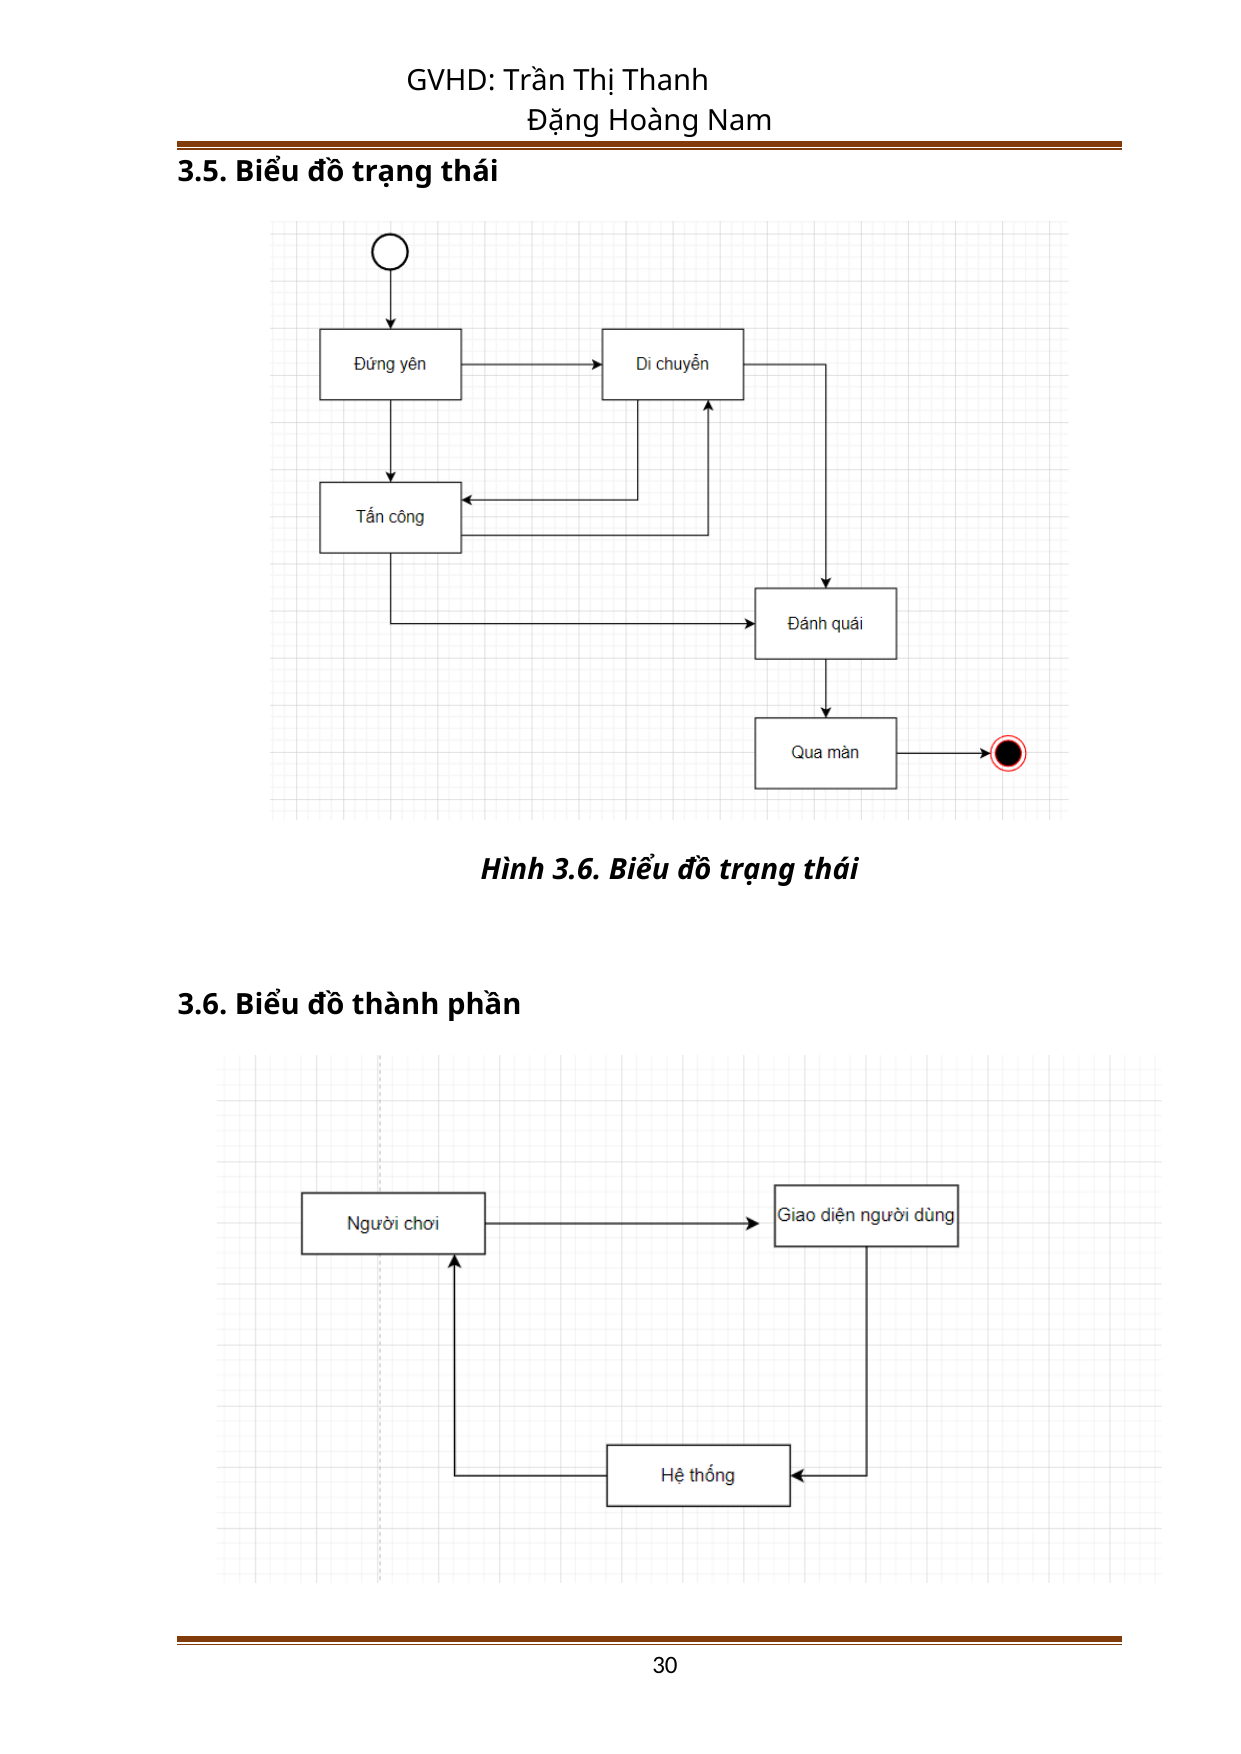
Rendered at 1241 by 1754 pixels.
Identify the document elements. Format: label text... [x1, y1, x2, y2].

subtitle 3.6. Biểu đồ thành phần [177, 984, 1122, 1023]
picture [270, 221, 1069, 820]
subtitle 3.5. Biểu đồ trạng thái [177, 150, 1122, 189]
picture [216, 1055, 1162, 1583]
text Hình 3.6. Biểu đồ trạng thái [177, 848, 1122, 888]
